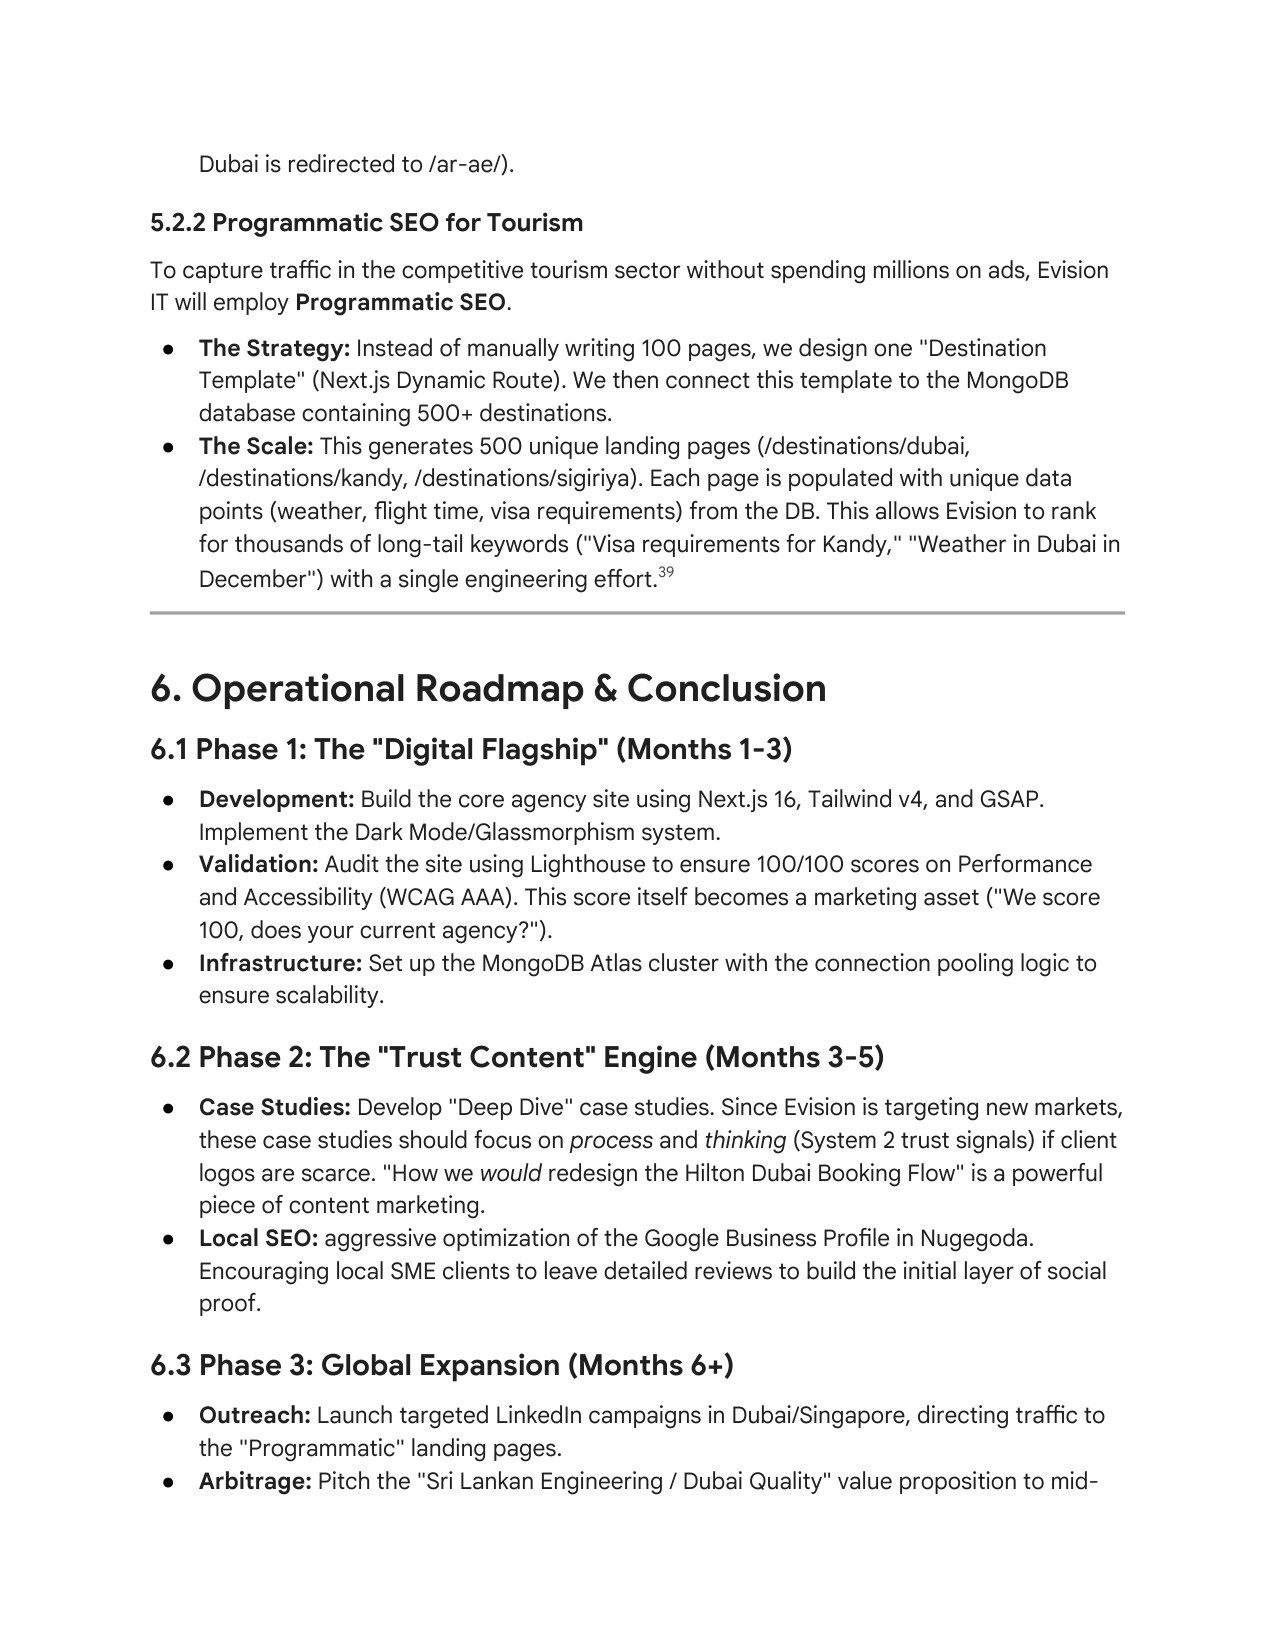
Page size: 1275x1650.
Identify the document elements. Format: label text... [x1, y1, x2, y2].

list Outreach: Launch targeted LinkedIn campaigns in Dubai/Singapore, directing traffic to the "Programmatic" landing pages. [161, 1401, 1125, 1463]
subtitle 6.3 Phase 3: Global Expansion (Months 6+) [150, 1347, 1125, 1384]
list Development: Build the core agency site using Next.js 16, Tailwind v4, and GSAP. Implement the Dark Mode/Glassmorphism system. [161, 785, 1125, 847]
list The Scale: This generates 500 unique landing pages (/destinations/dubai, /destinations/kandy, /destinations/sigiriya). Each page is populated with unique data points (weather, flight time, visa requirements) from the DB. This allows Evision to rank for thousands of long-tail keywords ("Visa requirements for Kandy," "Weather in Dubai in December") with a single engineering effort.39 [161, 432, 1125, 594]
list Case Studies: Develop "Deep Dive" case studies. Since Evision is targeting new markets, these case studies should focus on process and thinking (System 2 trust signals) if client logos are scarce. "How we would redesign the Hilton Dubai Booking Flow" is a powerful piece of content marketing. [161, 1093, 1125, 1220]
subtitle 6. Operational Roadmap & Conclusion [150, 615, 1125, 712]
list The Strategy: Instead of manually writing 100 pages, we design one "Destination Template" (Next.js Dynamic Route). We then connect this template to the MongoDB database containing 500+ destinations. [161, 334, 1125, 428]
list Infrastructure: Set up the MongoDB Atlas cluster with the connection pooling logic to ensure scalability. [161, 949, 1125, 1010]
list Local SEO: aggressive optimization of the Google Business Profile in Nugegoda. Encouraging local SME clients to leave detailed reviews to build the initial layer of social proof. [161, 1224, 1125, 1318]
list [161, 150, 1125, 179]
subtitle 5.2.2 Programmatic SEO for Tourism [150, 208, 1125, 239]
text To capture traffic in the competitive tourism sector without spending millions on ads, Evision IT will employ Programmatic SEO. [150, 256, 1125, 317]
subtitle 6.1 Phase 1: The "Digital Flagship" (Months 1-3) [150, 731, 1125, 768]
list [161, 1467, 1125, 1496]
list Validation: Audit the site using Lighthouse to ensure 100/100 scores on Performance and Accessibility (WCAG AAA). This score itself becomes a marketing asset ("We score 100, does your current agency?"). [161, 851, 1125, 945]
subtitle 6.2 Phase 2: The "Trust Content" Engine (Months 3-5) [150, 1039, 1125, 1076]
